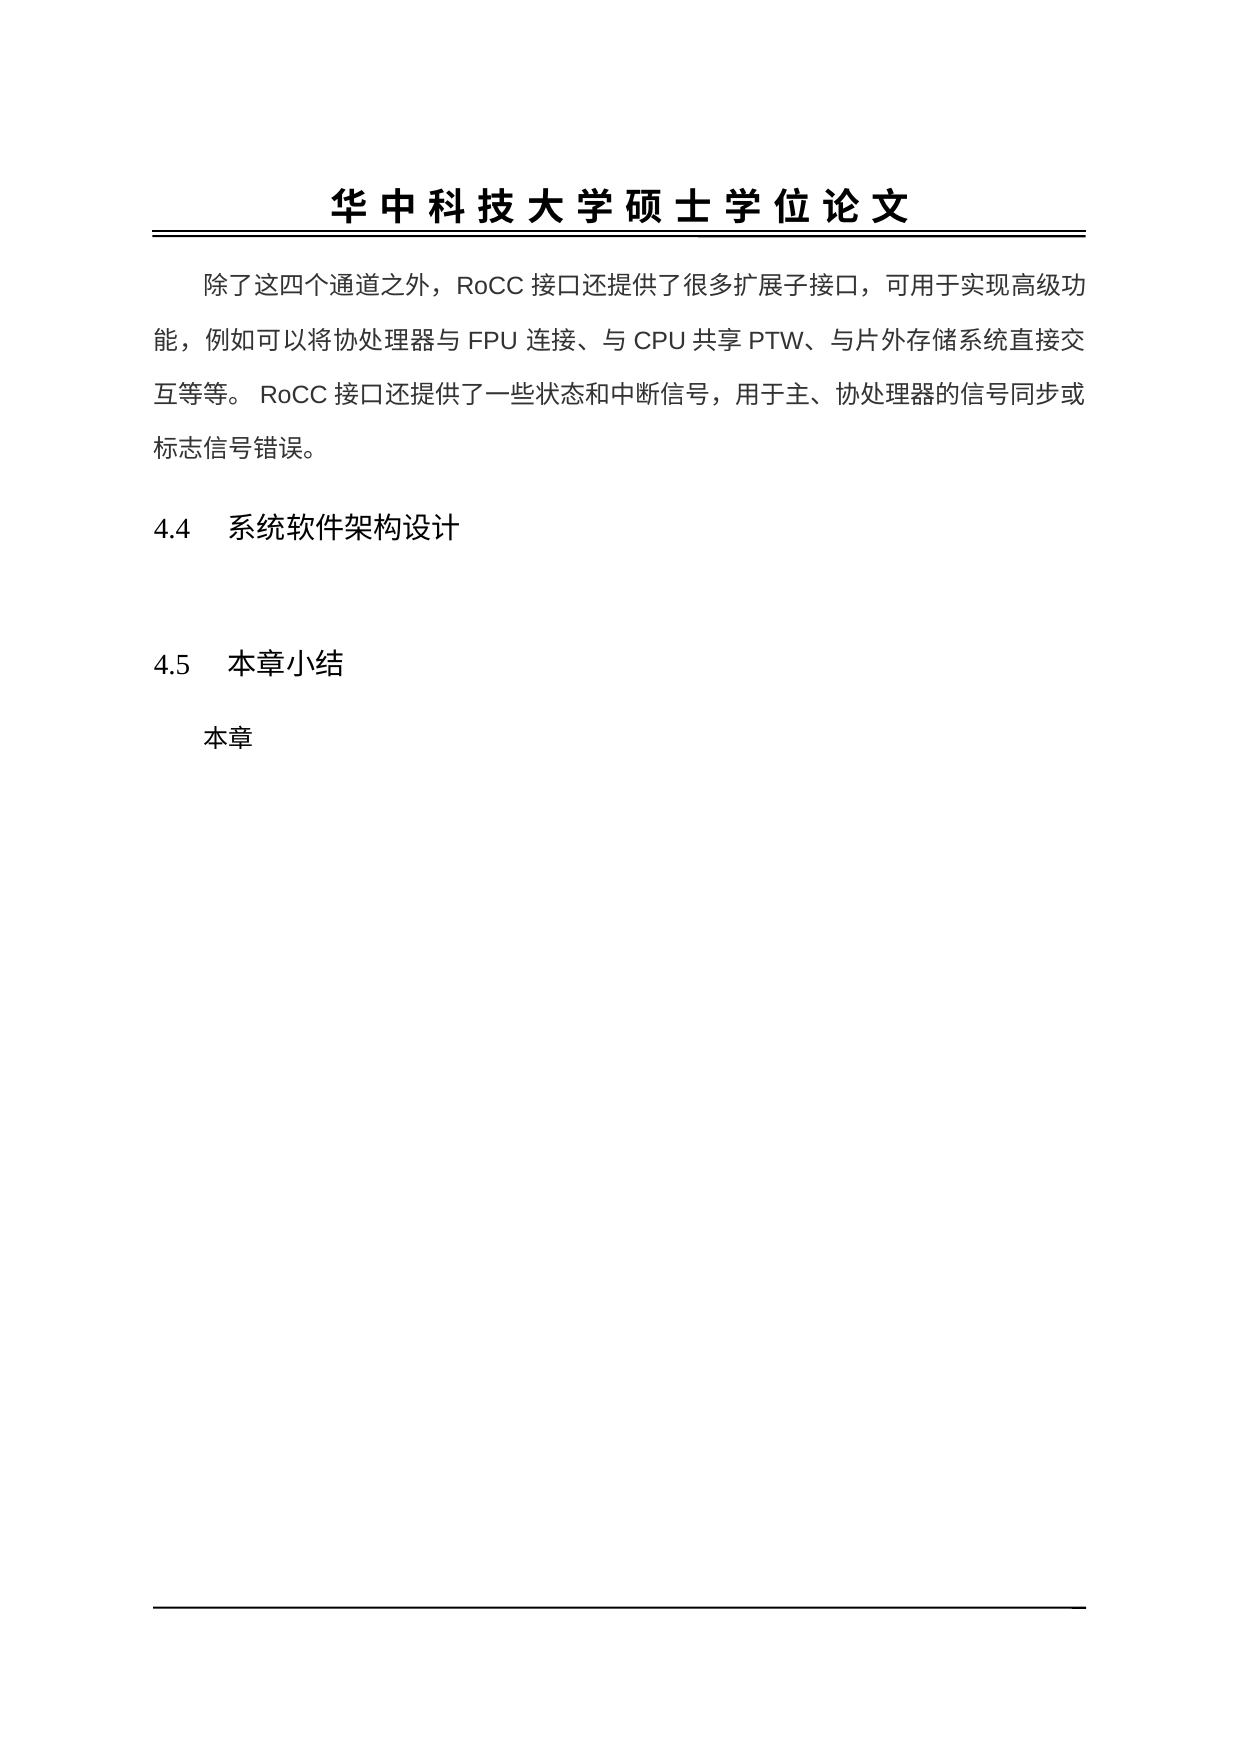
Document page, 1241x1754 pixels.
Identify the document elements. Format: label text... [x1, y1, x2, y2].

subtitle 系统软件架构设计 [153, 504, 1087, 546]
text 除了这四个通道之外，RoCC 接口还提供了很多扩展子接口，可用于实现高级功能，例如可以将协处理器与 FPU 连接、与CPU共享PTW、与片外存储系统直接交互等等。 RoCC 接口还提供了一些状态和中断信号，用于主、协处理器的信号同步或标志信号错误。 [153, 266, 1087, 465]
text 本章 [153, 719, 1087, 755]
subtitle 本章小结 [153, 641, 1087, 683]
